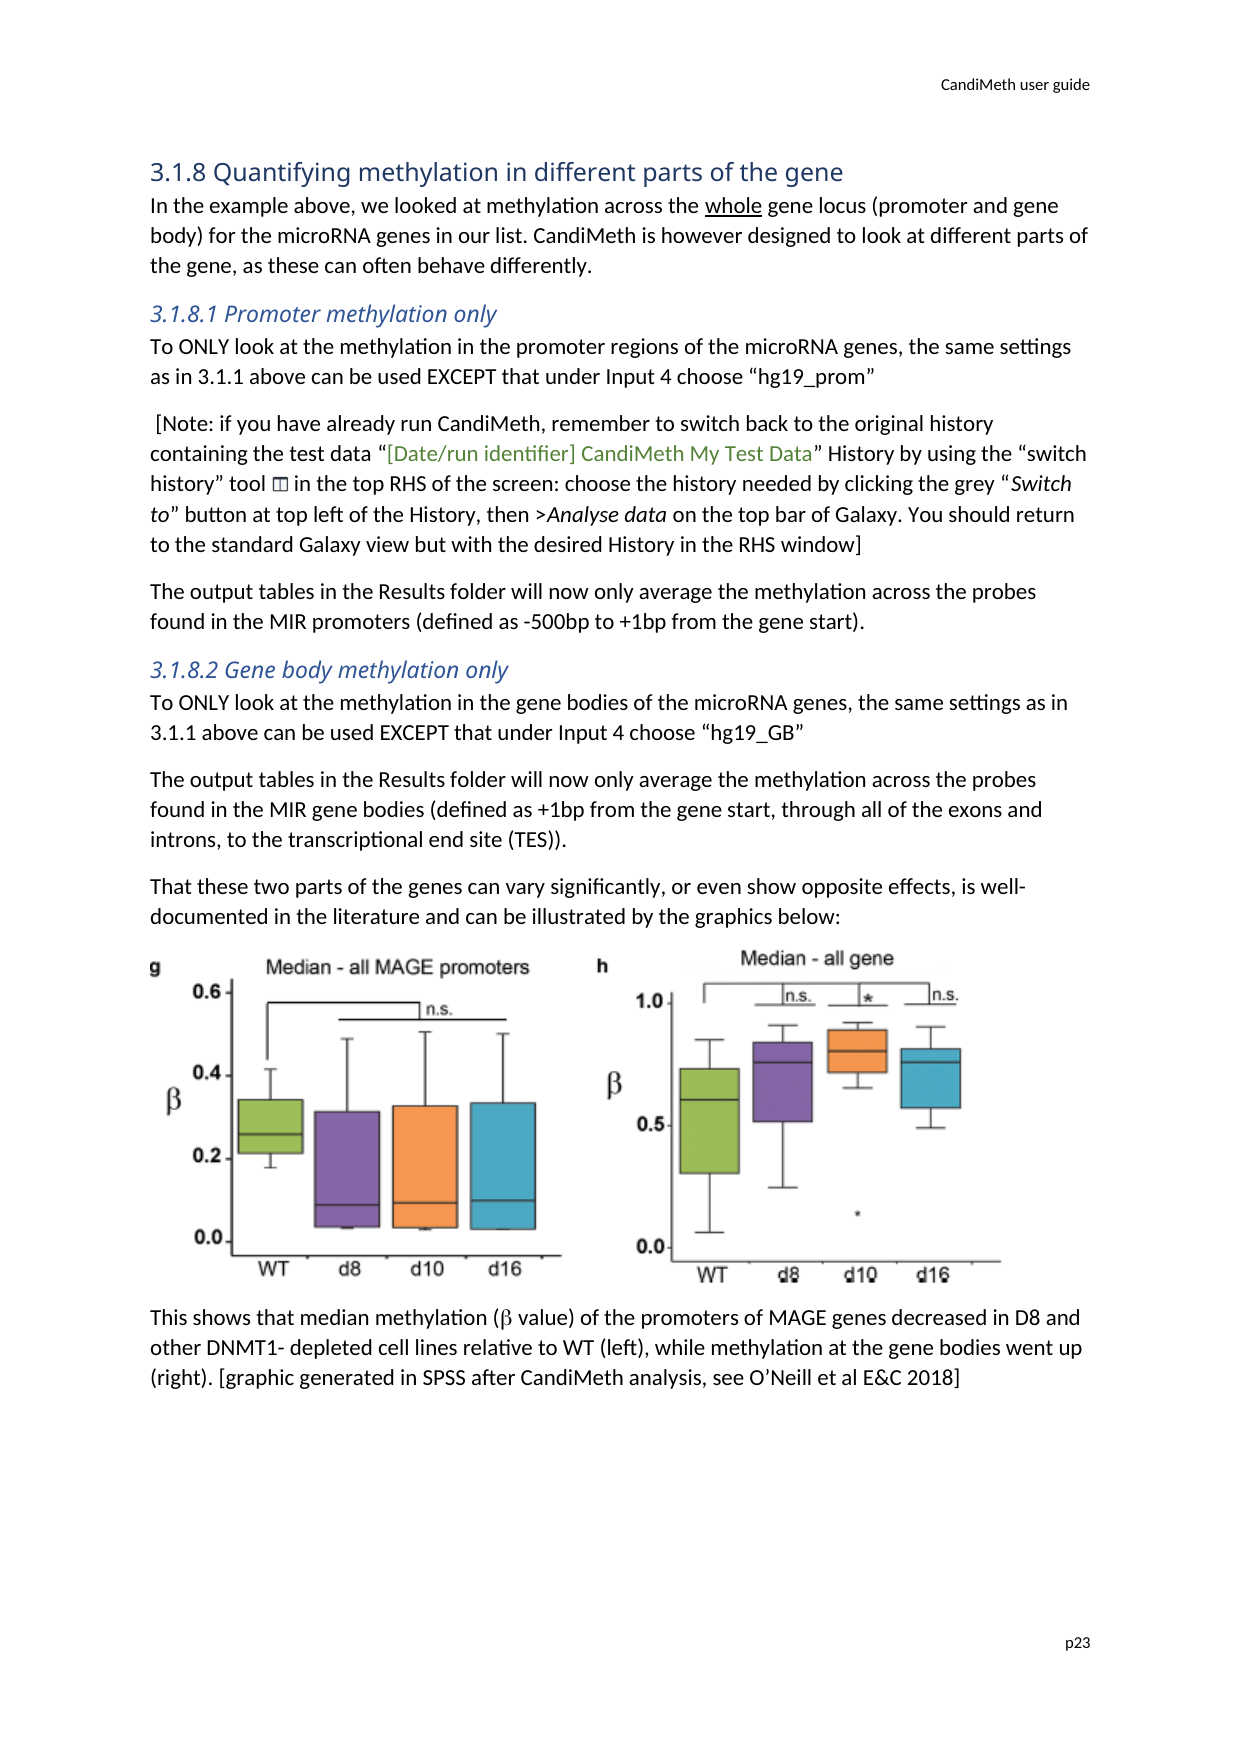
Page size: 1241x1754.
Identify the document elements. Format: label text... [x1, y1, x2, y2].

text The output tables in the Results folder will now only average the methylation across the probes found in the MIR gene bodies (defined as +1bp from the gene start, through all of the exons and introns, to the transcriptional end site (TES)). [150, 765, 1090, 853]
subtitle 3.1.8 Quantifying methylation in different parts of the gene [150, 154, 1090, 188]
text In the example above, we looked at methylation across the whole gene locus (promoter and gene body) for the microRNA genes in our list. CandiMeth is however designed to look at different parts of the gene, as these can often behave differently. [150, 191, 1090, 279]
text [Note: if you have already run CandiMeth, remember to switch back to the original history containing the test data “[Date/run identifier] CandiMeth My Test Data” History by using the “switch history” tool in the top RHS of the screen: choose the history needed by clicking the grey “Switch to” button at top left of the History, then >Analyse data on the top bar of Galaxy. You should return to the standard Galaxy view but with the desired History in the RHS window] [150, 409, 1090, 558]
text To ONLY look at the methylation in the gene bodies of the microRNA genes, the same settings as in 3.1.1 above can be used EXCEPT that under Input 4 choose “hg19_GB” [150, 688, 1090, 746]
picture [271, 476, 289, 492]
text That these two parts of the genes can vary significantly, or even show opposite effects, is well-documented in the literature and can be illustrated by the graphics below: [150, 872, 1090, 930]
subtitle 3.1.8.2 Gene body methylation only [150, 654, 1090, 685]
text To ONLY look at the methylation in the promoter regions of the microRNA genes, the same settings as in 3.1.1 above can be used EXCEPT that under Input 4 choose “hg19_prom” [150, 332, 1090, 390]
subtitle 3.1.8.1 Promoter methylation only [150, 298, 1090, 329]
text The output tables in the Results folder will now only average the methylation across the probes found in the MIR promoters (defined as -500bp to +1bp from the gene start). [150, 577, 1090, 635]
text This shows that median methylation ( value) of the promoters of MAGE genes decreased in D8 and other DNMT1- depleted cell lines relative to WT (left), while methylation at the gene bodies went up (right). [graphic generated in SPSS after CandiMeth analysis, see O’Neill et al E&C 2018] [150, 1303, 1090, 1391]
